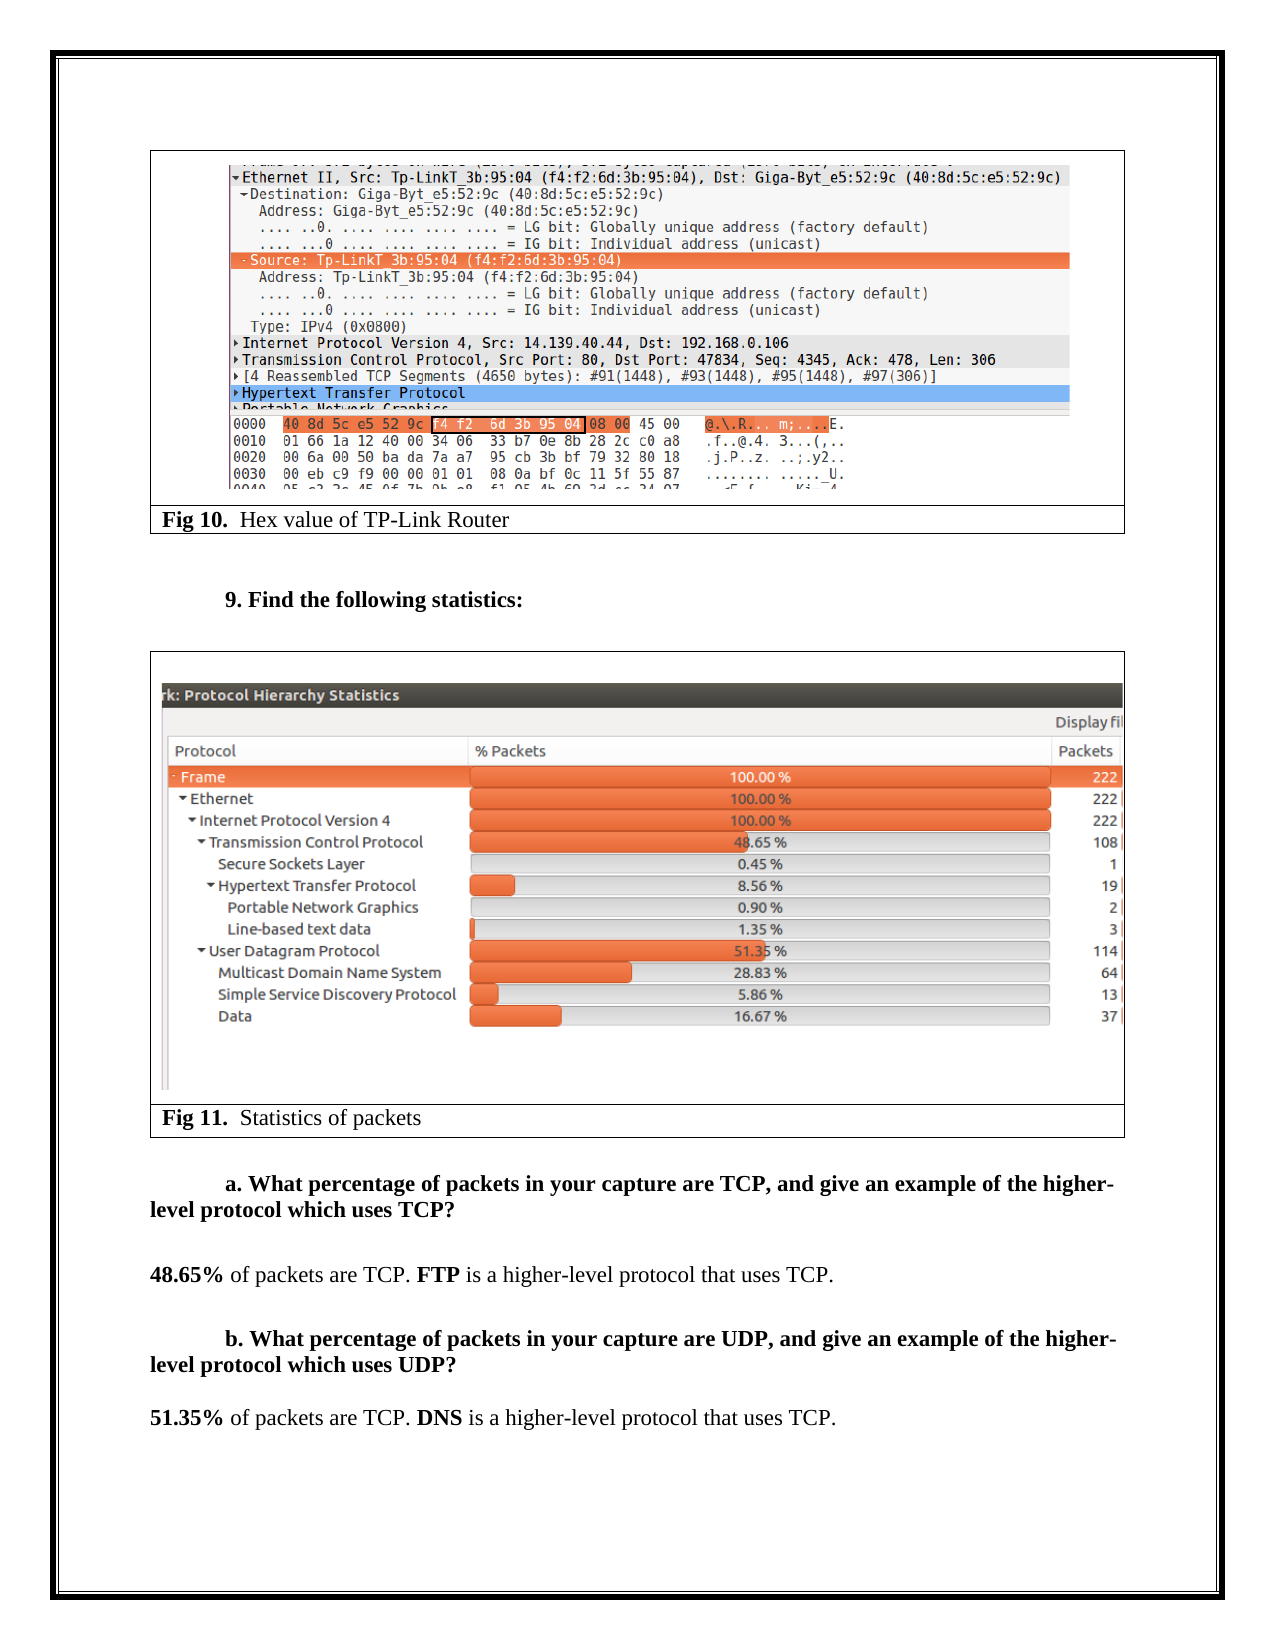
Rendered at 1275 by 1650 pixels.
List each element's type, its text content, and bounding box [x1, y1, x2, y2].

table_header [151, 652, 1124, 1103]
text 48.65% of packets are TCP. FTP is a higher-level protocol that uses TCP. [150, 1261, 1125, 1287]
list 9. Find the following statistics: [150, 586, 1125, 613]
table_cell [151, 151, 1124, 505]
table_cell Fig 10. Hex value of TP-Link Router [151, 506, 1124, 533]
list a. What percentage of packets in your capture are TCP, and give an example of the higher-level protocol which uses TCP? [150, 1170, 1125, 1223]
picture [161, 683, 1123, 1090]
picture [229, 165, 1070, 489]
text 51.35% of packets are TCP. DNS is a higher-level protocol that uses TCP. [150, 1404, 1125, 1430]
table_cell Fig 11. Statistics of packets [151, 1105, 1124, 1137]
list b. What percentage of packets in your capture are UDP, and give an example of the higher-level protocol which uses UDP? [150, 1325, 1125, 1378]
